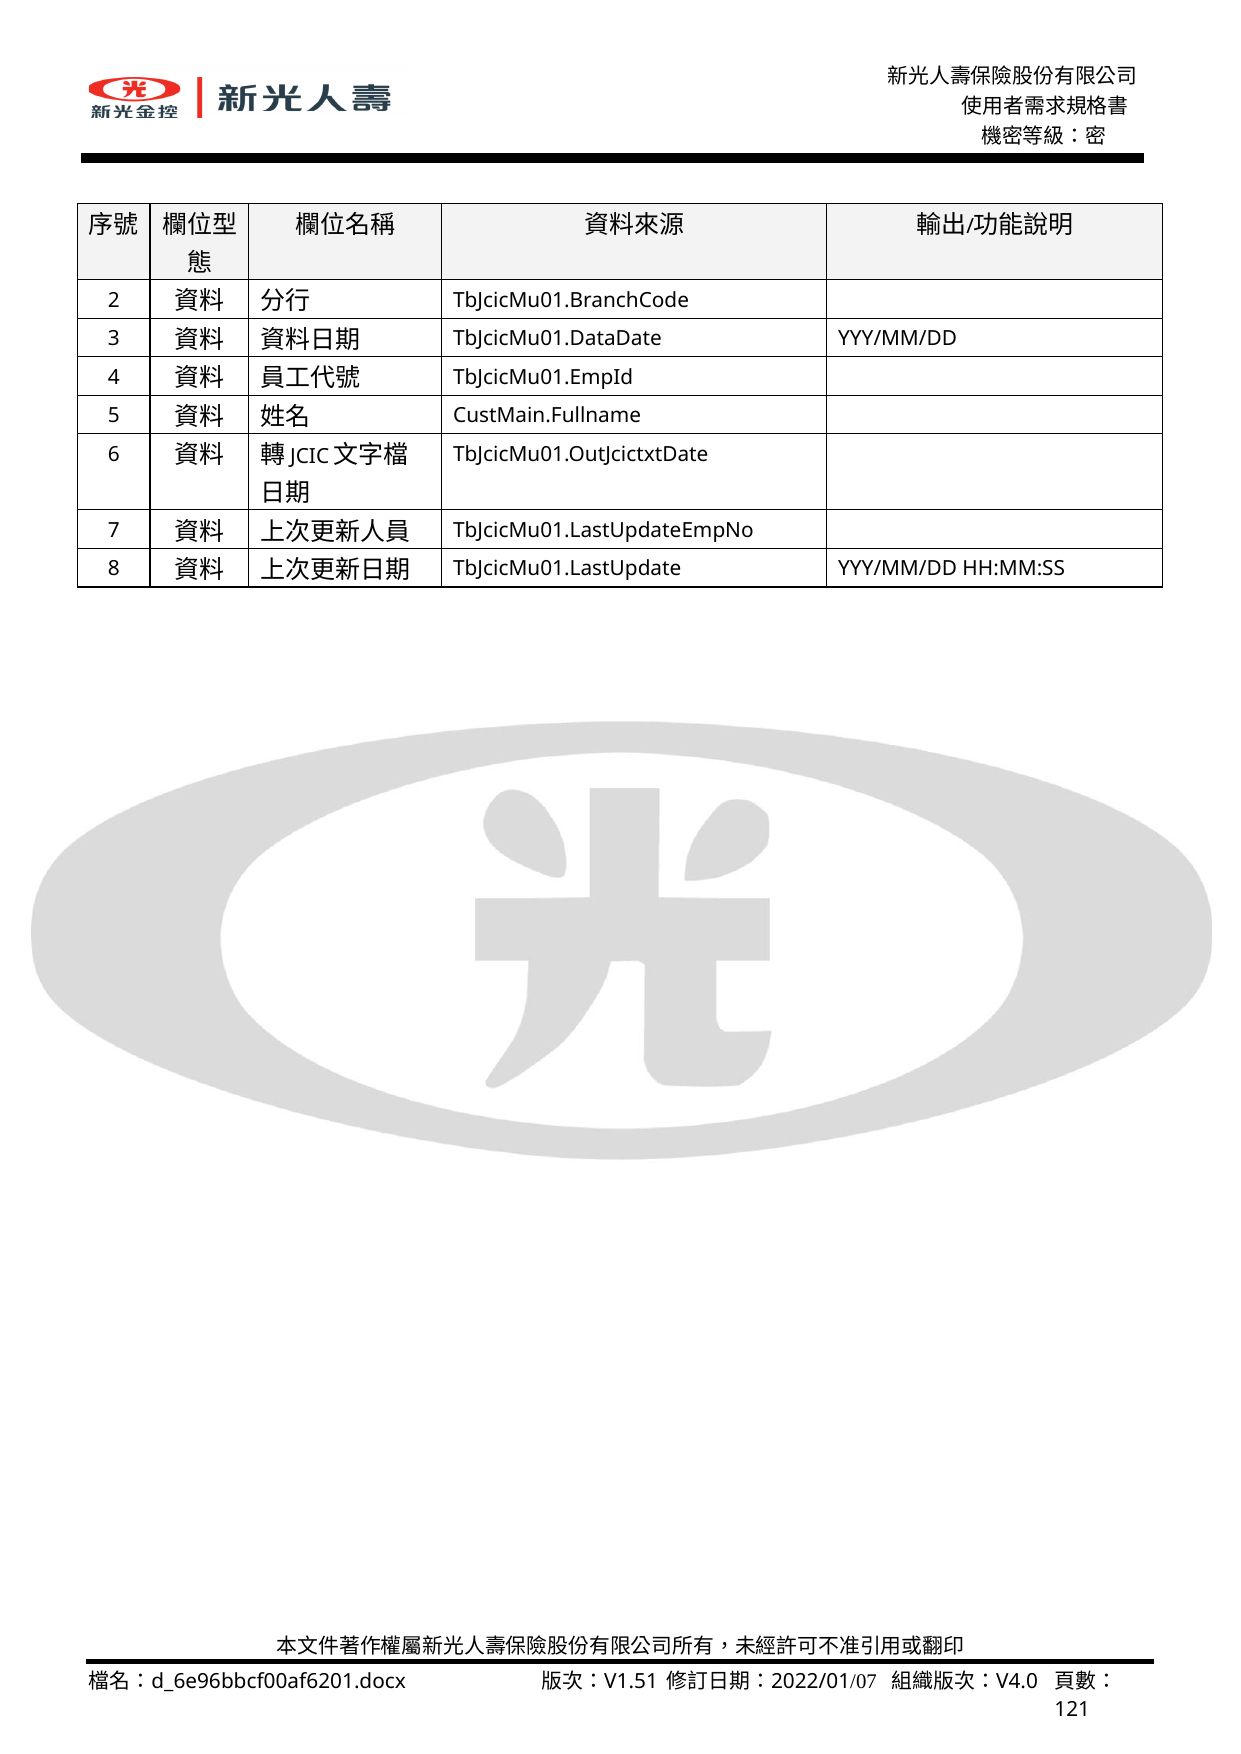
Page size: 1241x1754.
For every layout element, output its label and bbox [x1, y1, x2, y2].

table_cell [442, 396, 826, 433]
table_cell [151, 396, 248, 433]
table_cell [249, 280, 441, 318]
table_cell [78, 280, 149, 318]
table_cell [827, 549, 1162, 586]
picture [88, 61, 414, 118]
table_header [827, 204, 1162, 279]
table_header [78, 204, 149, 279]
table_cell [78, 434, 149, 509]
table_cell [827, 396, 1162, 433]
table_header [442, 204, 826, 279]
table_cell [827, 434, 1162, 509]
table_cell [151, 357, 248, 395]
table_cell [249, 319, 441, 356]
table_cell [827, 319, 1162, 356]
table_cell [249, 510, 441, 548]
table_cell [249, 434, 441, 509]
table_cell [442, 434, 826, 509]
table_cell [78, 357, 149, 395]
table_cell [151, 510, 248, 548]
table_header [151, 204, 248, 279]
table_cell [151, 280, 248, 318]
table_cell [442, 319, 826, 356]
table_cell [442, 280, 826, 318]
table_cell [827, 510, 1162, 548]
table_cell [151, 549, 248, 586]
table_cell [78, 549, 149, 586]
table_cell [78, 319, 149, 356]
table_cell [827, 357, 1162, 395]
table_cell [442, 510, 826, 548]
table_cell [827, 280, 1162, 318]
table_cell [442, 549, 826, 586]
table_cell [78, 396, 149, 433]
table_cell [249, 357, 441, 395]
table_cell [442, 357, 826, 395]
picture [25, 713, 1215, 1166]
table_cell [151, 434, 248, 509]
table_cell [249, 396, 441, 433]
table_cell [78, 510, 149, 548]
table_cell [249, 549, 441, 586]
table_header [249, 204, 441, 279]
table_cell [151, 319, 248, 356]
